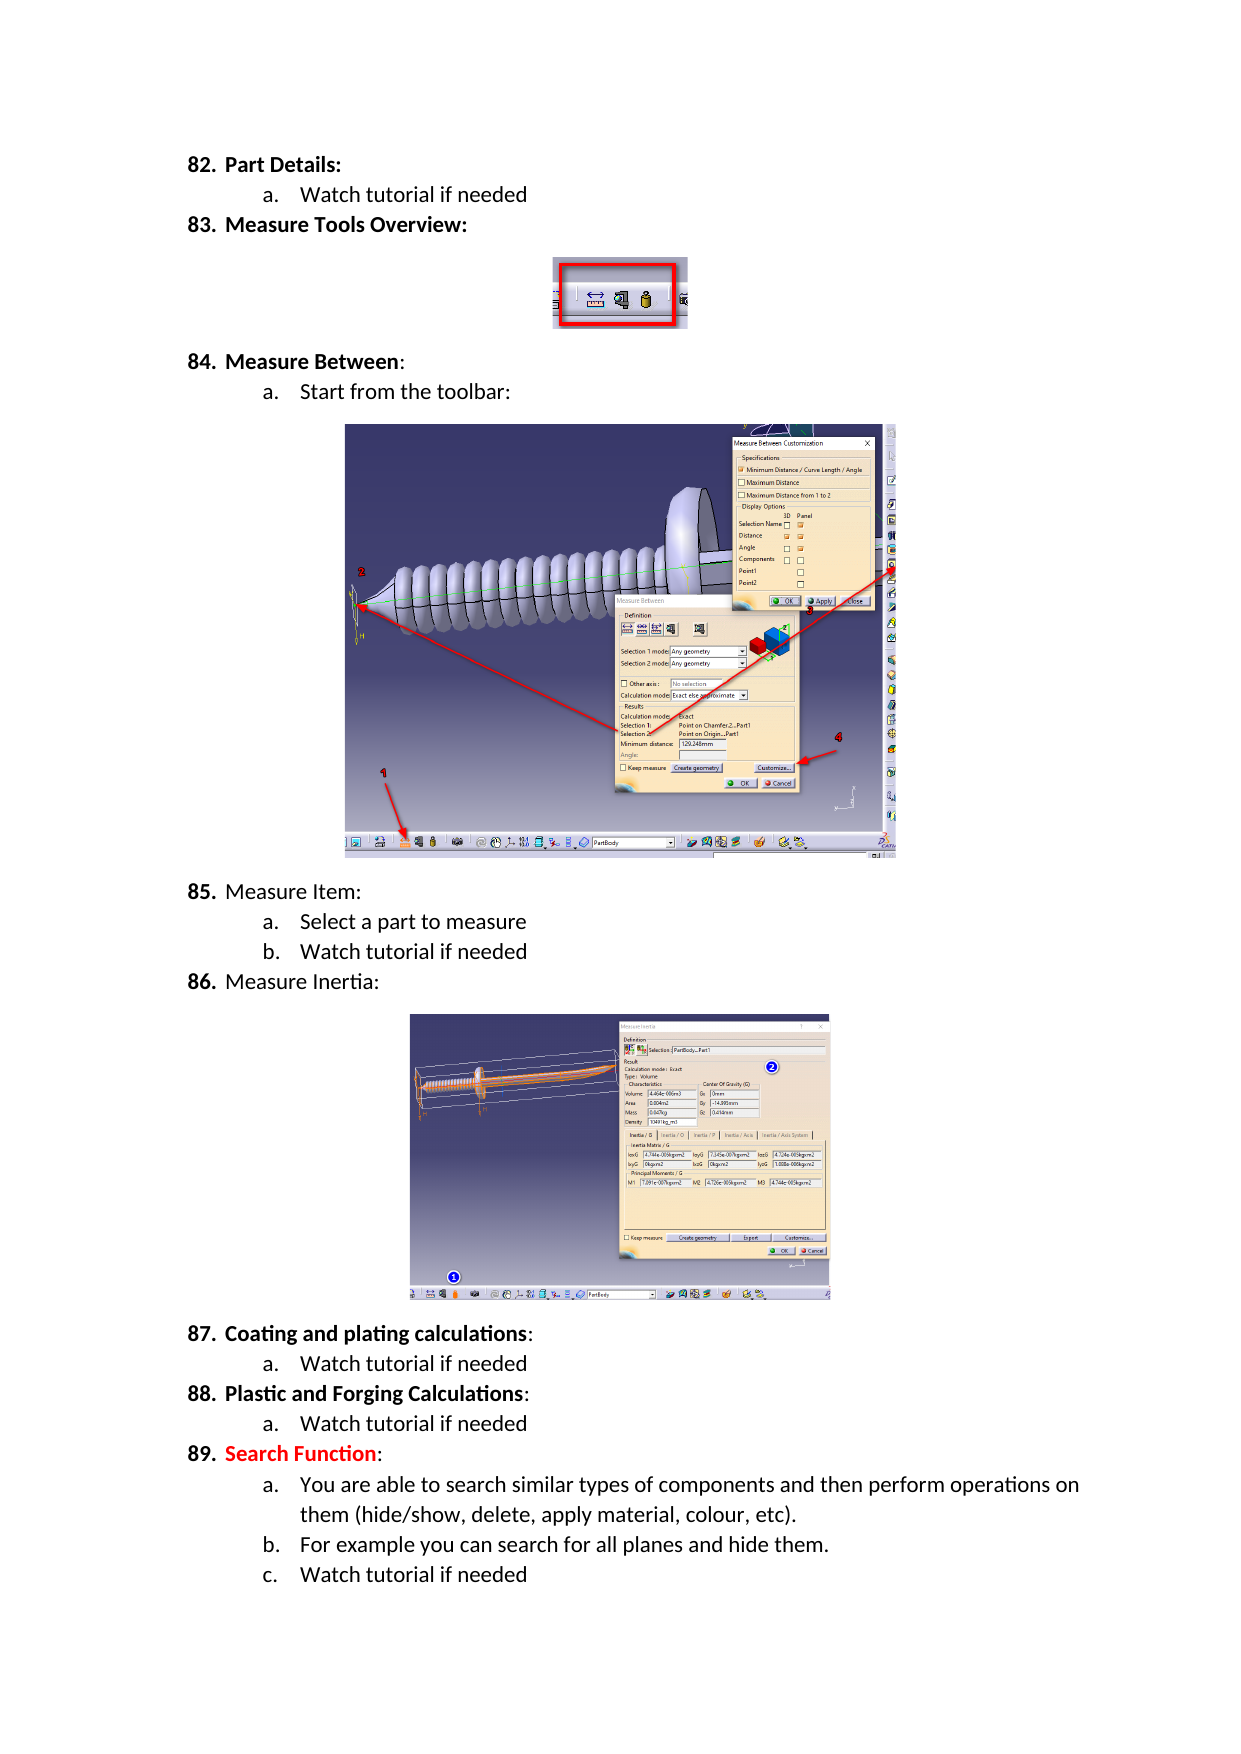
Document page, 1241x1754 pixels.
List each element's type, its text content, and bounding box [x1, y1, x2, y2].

picture [344, 424, 896, 858]
picture [552, 257, 688, 329]
picture [409, 1014, 831, 1300]
list Watch tutorial if needed [262, 1409, 1090, 1437]
list For example you can search for all planes and hide them. [262, 1530, 1090, 1558]
list Part Details: [187, 150, 1090, 178]
list Measure Item: [187, 877, 1090, 905]
list Watch tutorial if needed [262, 1349, 1090, 1377]
list Watch tutorial if needed [262, 180, 1090, 208]
list Measure Between: [187, 347, 1090, 375]
list Watch tutorial if needed [262, 1560, 1090, 1588]
list You are able to search similar types of components and then perform operations on them (hide/show, delete, apply material, colour, etc). [262, 1470, 1090, 1528]
list Coating and plating calculations: [187, 1319, 1090, 1347]
list Measure Tools Overview: [187, 210, 1090, 238]
list Watch tutorial if needed [262, 937, 1090, 965]
list Measure Inertia: [187, 967, 1090, 995]
list Select a part to measure [262, 907, 1090, 935]
list Search Function: [187, 1439, 1090, 1467]
list Plastic and Forging Calculations: [187, 1379, 1090, 1407]
list Start from the toolbar: [262, 377, 1090, 406]
